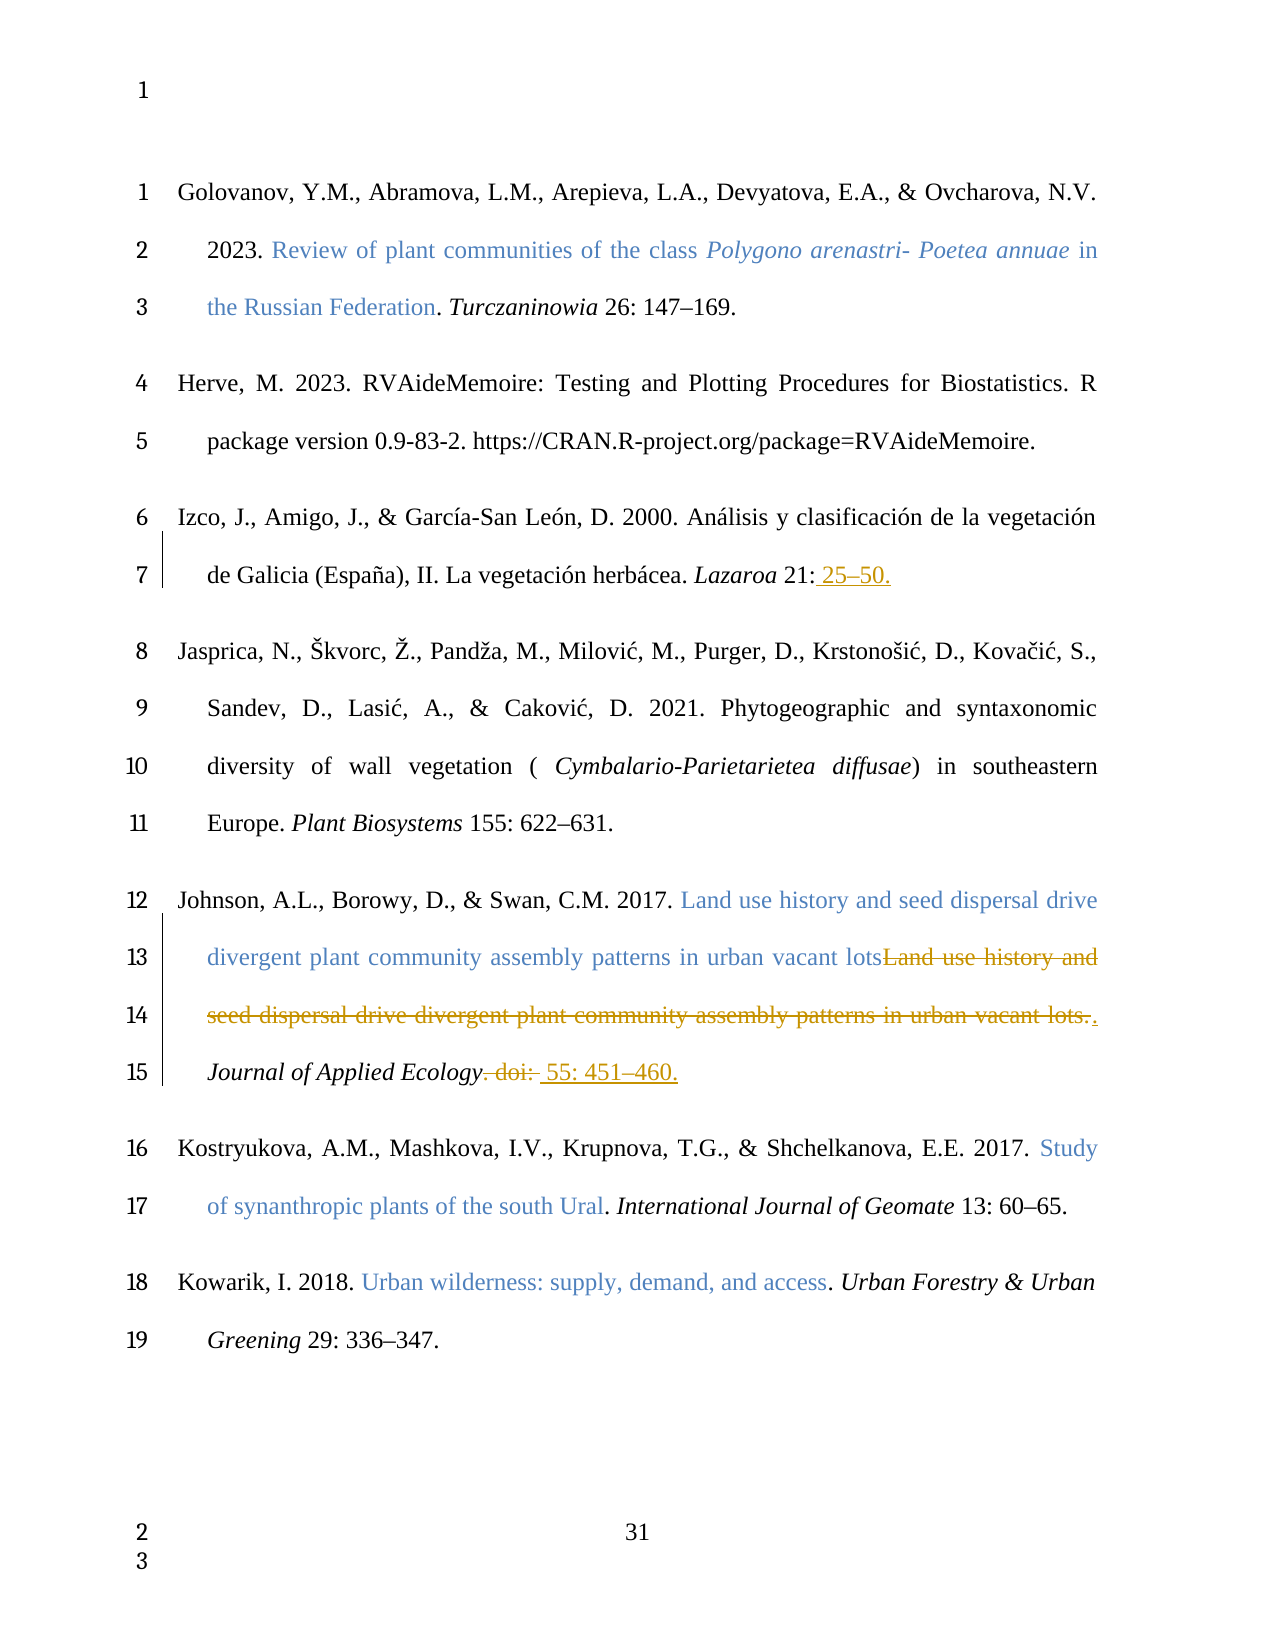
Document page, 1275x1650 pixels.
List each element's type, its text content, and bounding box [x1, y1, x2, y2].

text Izco, J., Amigo, J., & García-San León, D. 2000. Análisis y clasificación de la vegetación de Galicia (España), II. La vegetación herbácea. Lazaroa 21: [177, 502, 1098, 588]
text Kowarik, I. 2018. Urban wilderness: supply, demand, and access. Urban Forestry & Urban Greening 29: 336–347. [177, 1267, 1098, 1353]
text Jasprica, N., Škvorc, Ž., Pandža, M., Milović, M., Purger, D., Krstonošić, D., Kovačić, S., Sandev, D., Lasić, A., & Caković, D. 2021. Phytogeographic and syntaxonomic diversity of wall vegetation ( Cymbalario-Parietarietea diffusae) in southeastern Europe. Plant Biosystems 155: 622–631. [177, 636, 1098, 837]
text Golovanov, Y.M., Abramova, L.M., Arepieva, L.A., Devyatova, E.A., & Ovcharova, N.V. 2023. Review of plant communities of the class Polygono arenastri- Poetea annuae in the Russian Federation. Turczaninowia 26: 147–169. [177, 177, 1098, 321]
text Herve, M. 2023. RVAideMemoire: Testing and Plotting Procedures for Biostatistics. R package version 0.9-83-2. https://CRAN.R-project.org/package=RVAideMemoire. [177, 368, 1098, 455]
text Kostryukova, A.M., Mashkova, I.V., Krupnova, T.G., & Shchelkanova, E.E. 2017. Study of synanthropic plants of the south Ural. International Journal of Geomate 13: 60–65. [177, 1133, 1098, 1220]
text Johnson, A.L., Borowy, D., & Swan, C.M. 2017. Land use history and seed dispersal drive divergent plant community assembly patterns in urban vacant lots Journal of Applied Ecology [177, 885, 1098, 1086]
